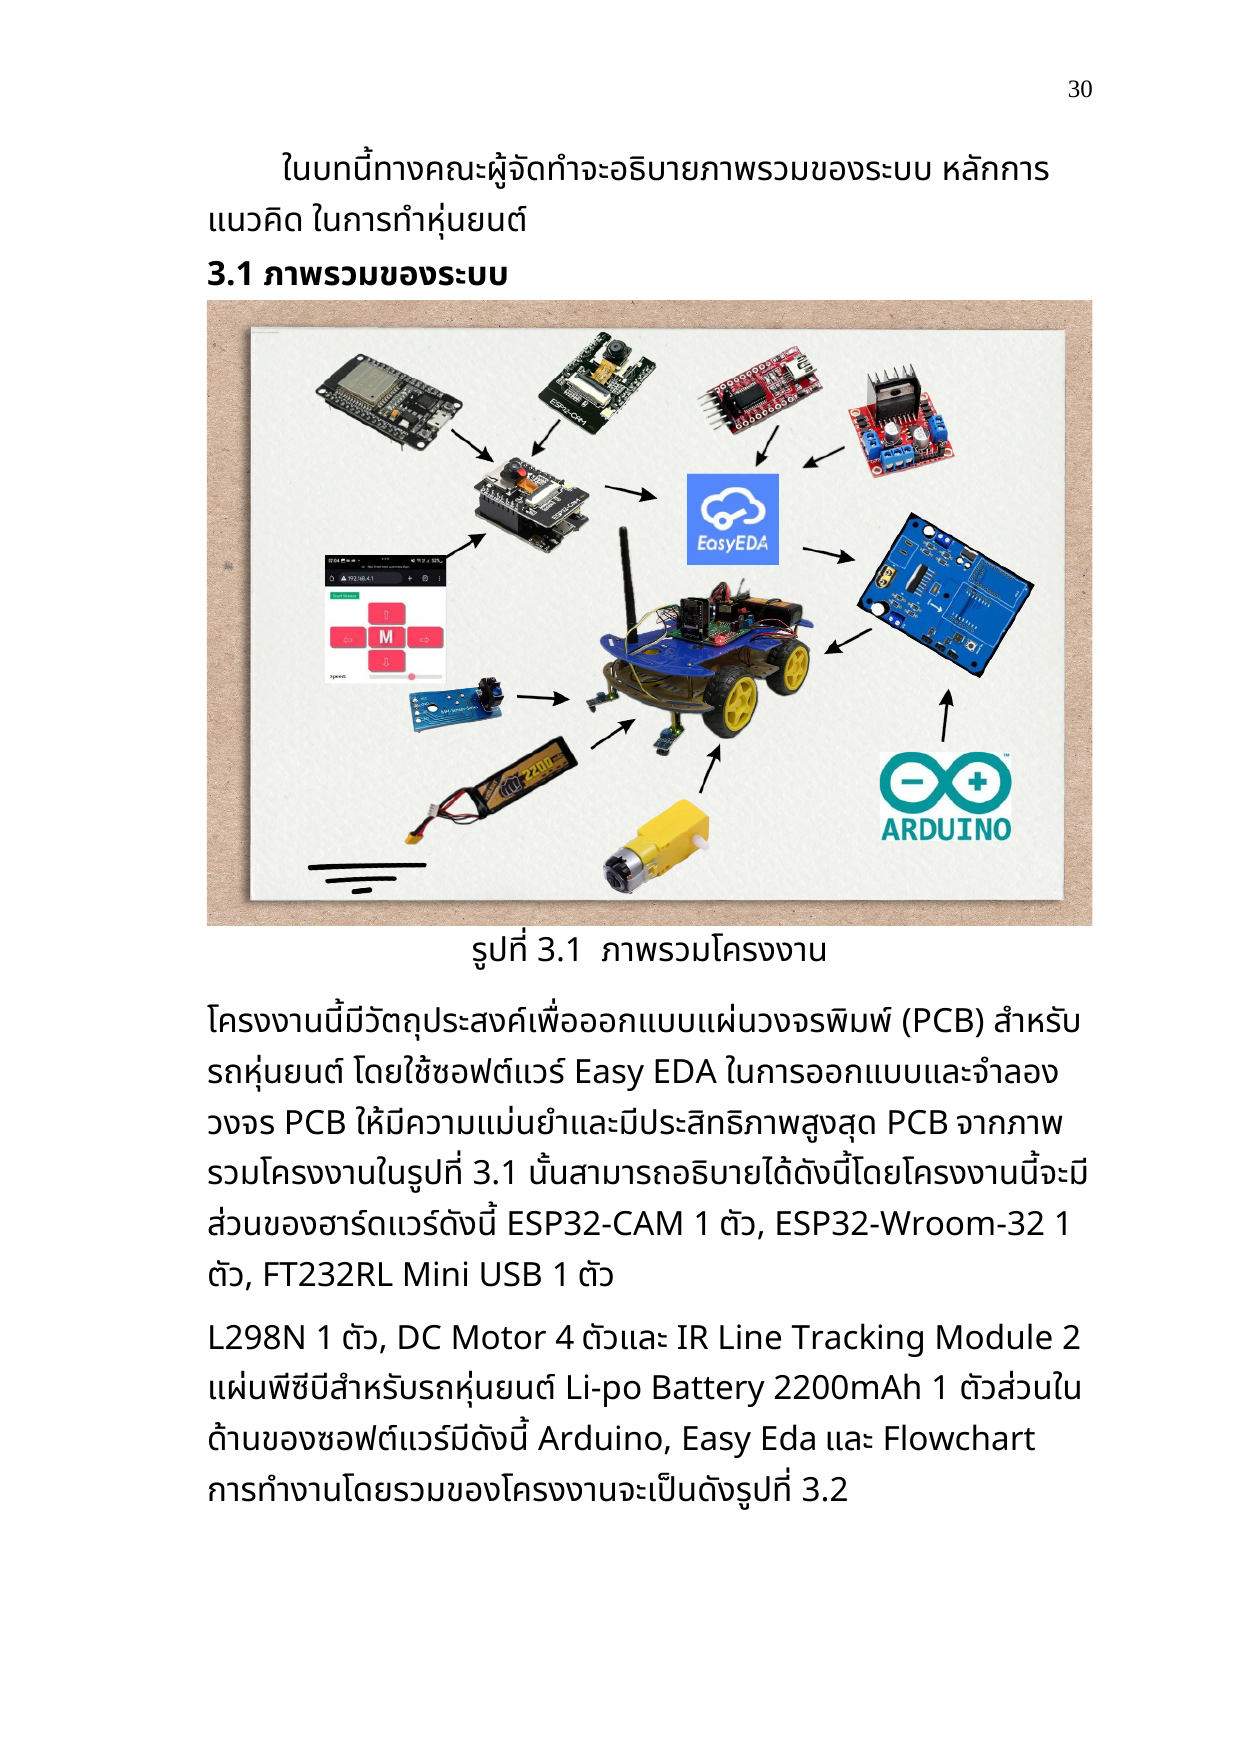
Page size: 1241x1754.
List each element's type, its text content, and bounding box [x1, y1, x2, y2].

picture [206, 300, 1093, 926]
text ในบทนี้ทางคณะผู้จัดทำจะอธิบายภาพรวมของระบบ หลักการ แนวคิด ในการทำหุ่นยนต์ [207, 145, 1092, 246]
text โครงงานนี้มีวัตถุประสงค์เพื่อออกแบบแผ่นวงจรพิมพ์ (PCB) สำหรับรถหุ่นยนต์ โดยใช้ซอฟต์แวร์ Easy EDA ในการออกแบบและจำลองวงจร PCB ให้มีความแม่นยำและมีประสิทธิภาพสูงสุด PCBจากภาพรวมโครงงานในรูปที่ 3.1 นั้นสามารถอธิบายได้ดังนี้โดยโครงงานนี้จะมีส่วนของฮาร์ดแวร์ดังนี้ ESP32-CAM 1ตัว, ESP32-Wroom-32 1ตัว, FT232RL Mini USB 1ตัว [207, 997, 1092, 1301]
text รูปที่ 3.1 ภาพรวมโครงงาน [207, 926, 1092, 976]
text L298N 1ตัว, DC Motor 4ตัวและ IR Line Tracking Module 2 แผ่นพีซีบีสำหรับรถหุ่นยนต์ Li-po Battery 2200mAh 1 ตัวส่วนในด้านของซอฟต์แวร์มีดังนี้ Arduino, Easy Edaและ Flowchart การทำงานโดยรวมของโครงงานจะเป็นดังรูปที่ 3.2 [207, 1313, 1092, 1516]
subtitle 3.1 ภาพรวมของระบบ [207, 250, 1092, 300]
